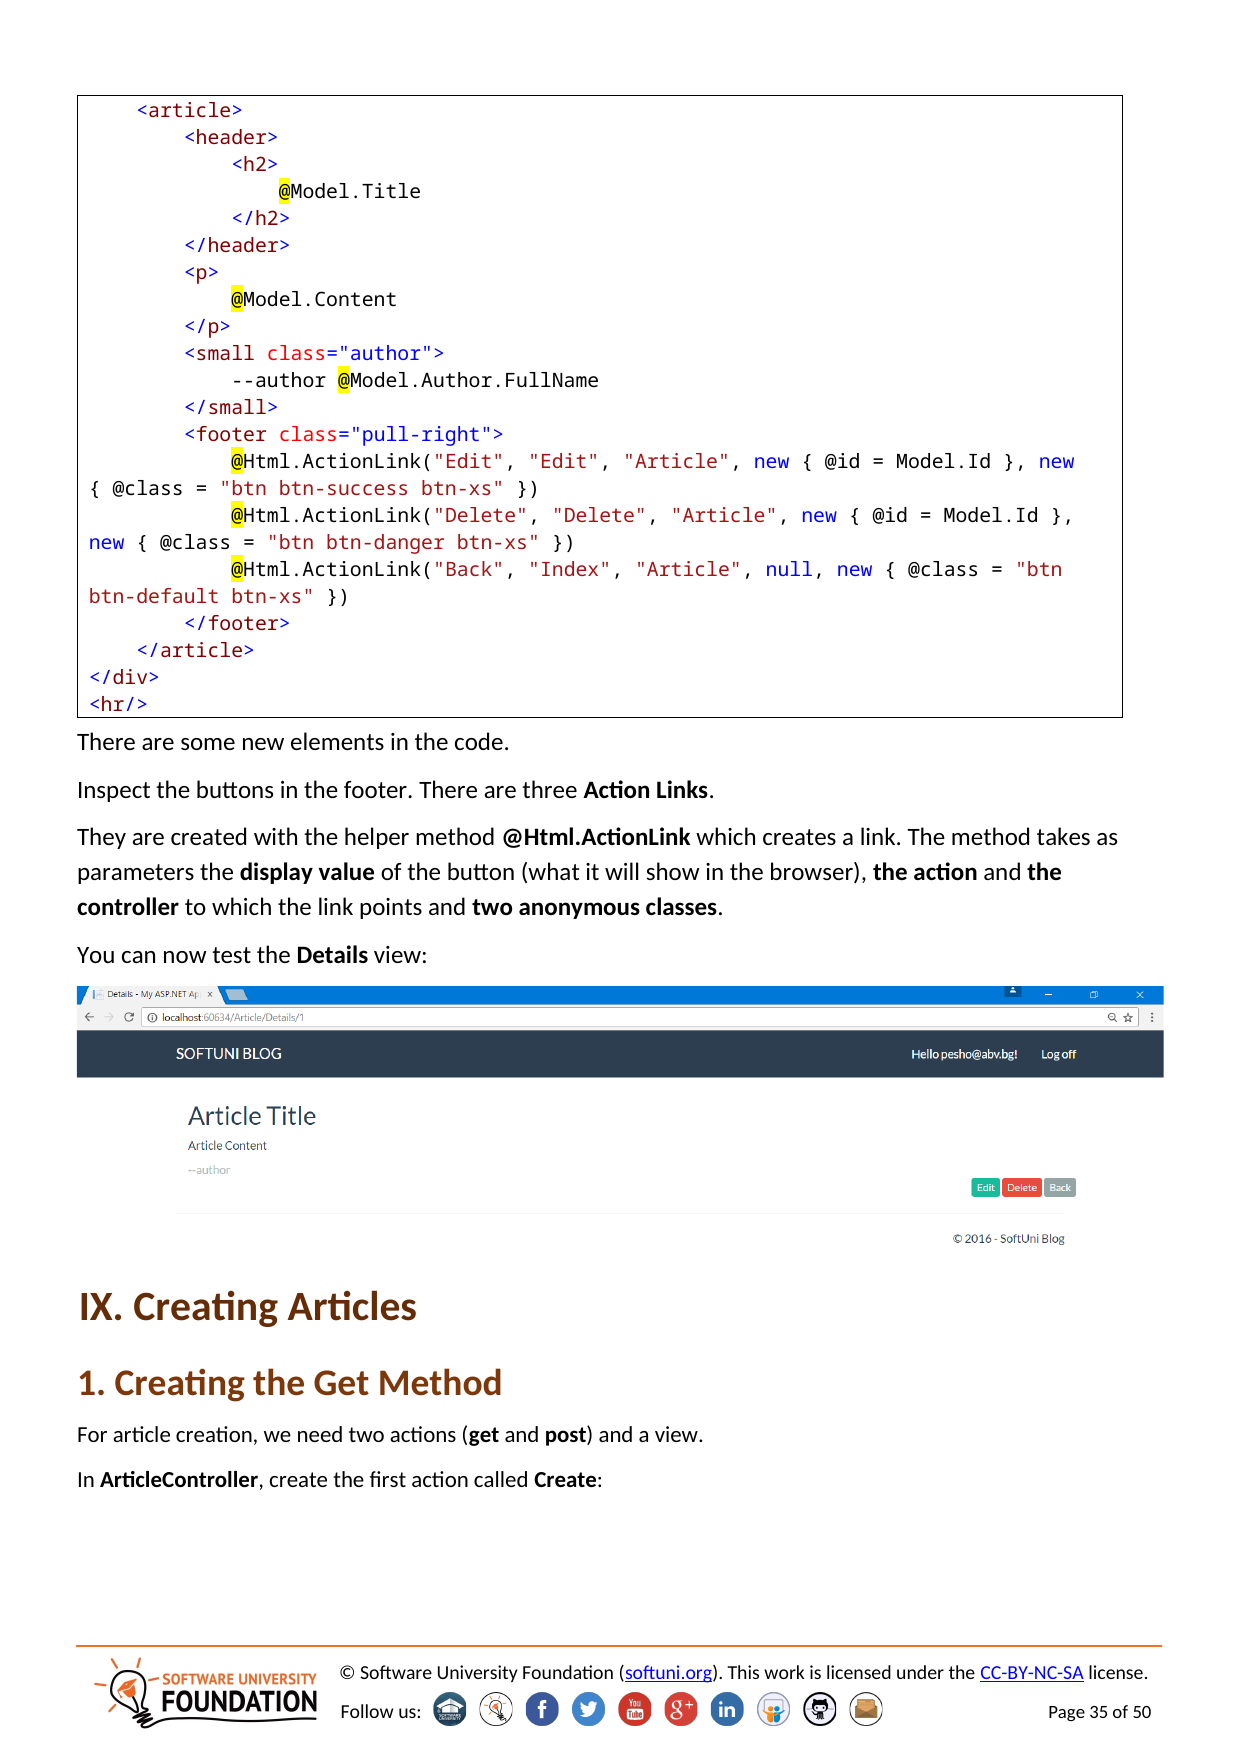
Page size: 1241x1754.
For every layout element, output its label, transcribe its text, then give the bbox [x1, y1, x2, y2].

text You can now test the Details view: [77, 939, 1163, 969]
picture [757, 1692, 790, 1726]
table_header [78, 96, 1122, 717]
picture [525, 1692, 559, 1726]
subtitle Creating Articles [114, 1280, 1163, 1331]
text For article creation, we need two actions (get and post) and a view. [77, 1420, 1163, 1448]
picture [572, 1692, 605, 1726]
text There are some new elements in the code. [77, 726, 1163, 757]
picture [76, 986, 1164, 1255]
picture [618, 1692, 652, 1726]
text Inspect the buttons in the footer. There are three Action Links. [77, 774, 1163, 804]
text In ArticleController, create the first action called Create: [77, 1465, 1163, 1493]
picture [479, 1692, 513, 1726]
picture [849, 1692, 883, 1726]
subtitle Creating the Get Method [77, 1359, 1163, 1405]
picture [433, 1692, 467, 1726]
picture [803, 1692, 837, 1726]
picture [93, 1656, 317, 1729]
text They are created with the helper method @Html.ActionLink which creates a link. The method takes as parameters the display value of the button (what it will show in the browser), the action and the controller to which the link points and two anonymous classes. [77, 821, 1163, 922]
picture [710, 1692, 744, 1726]
picture [664, 1692, 698, 1726]
